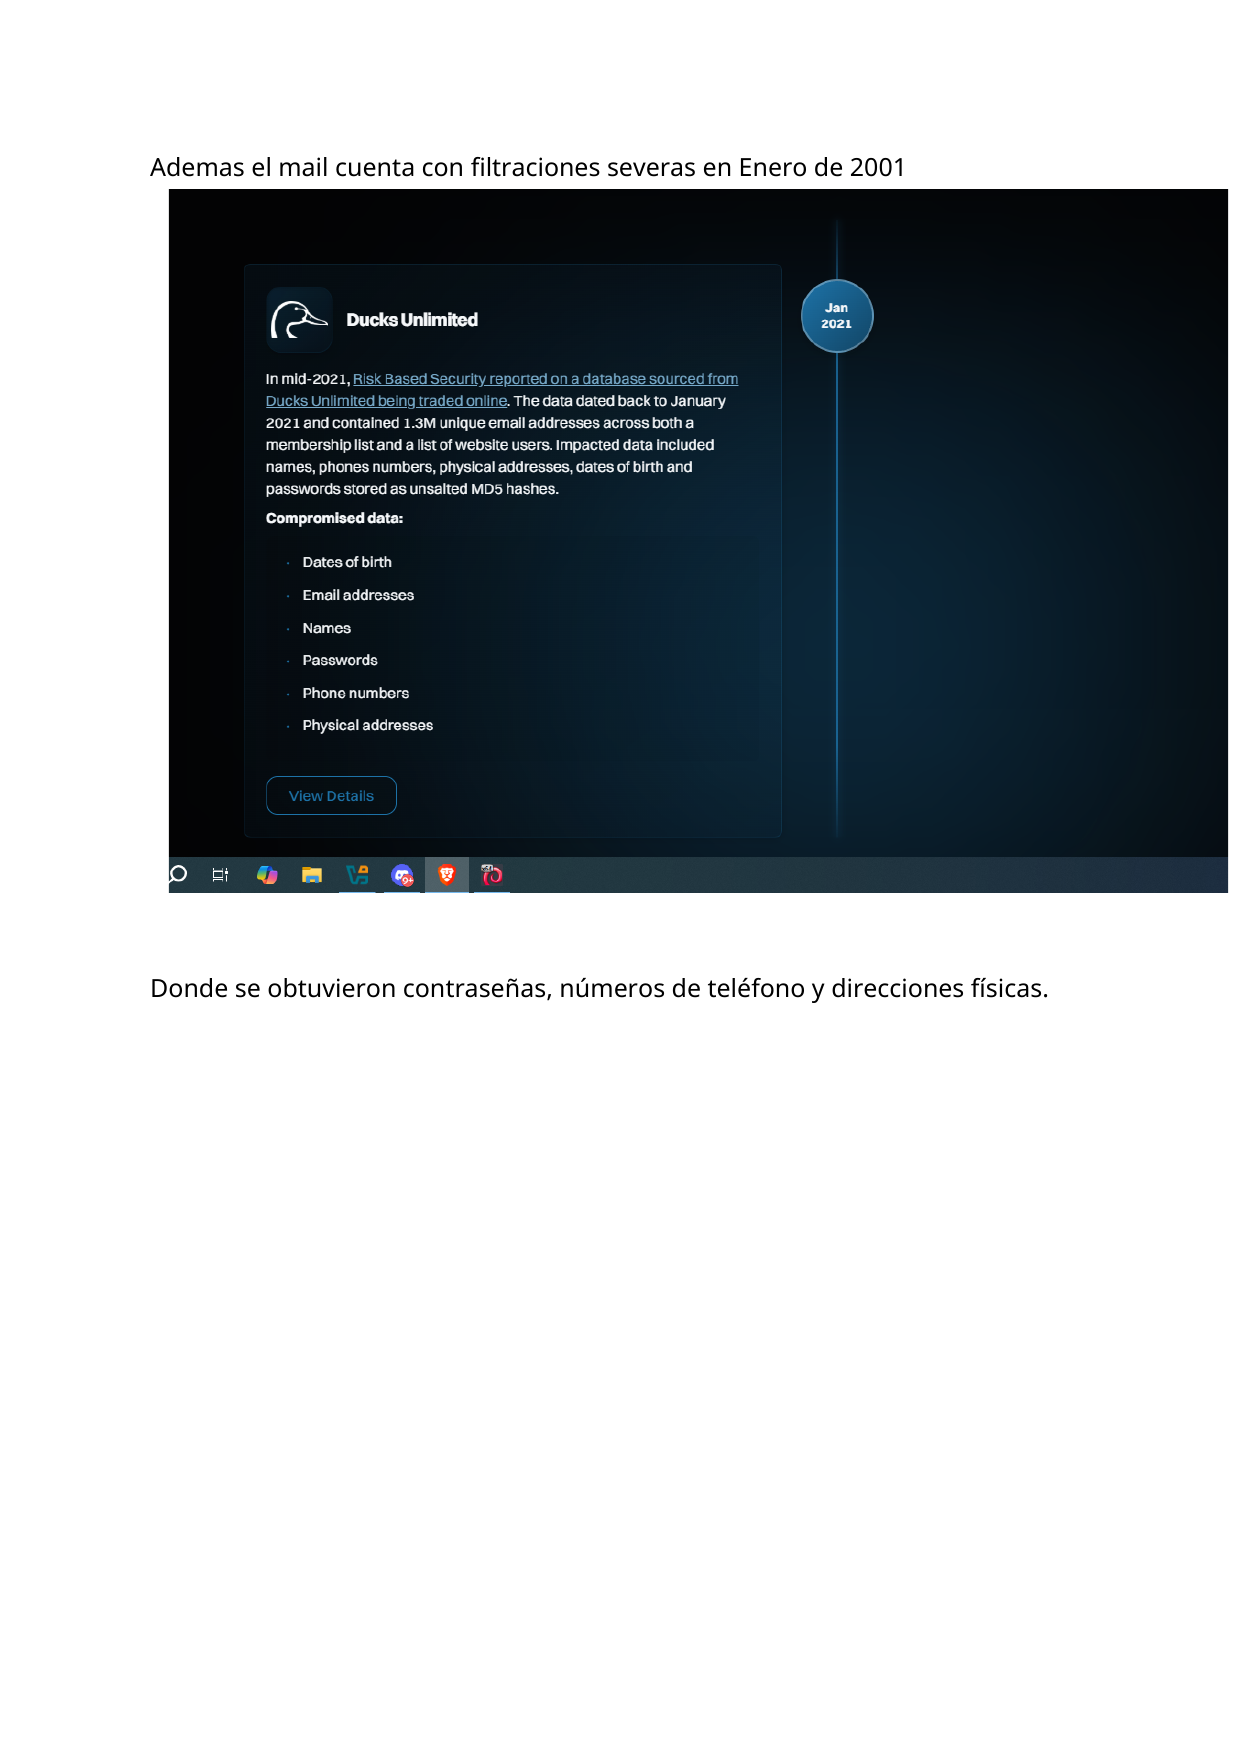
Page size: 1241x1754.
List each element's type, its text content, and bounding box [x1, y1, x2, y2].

text Donde se obtuvieron contraseñas, números de teléfono y direcciones físicas. [150, 971, 1090, 1005]
text Ademas el mail cuenta con filtraciones severas en Enero de 2001 [150, 150, 1090, 893]
